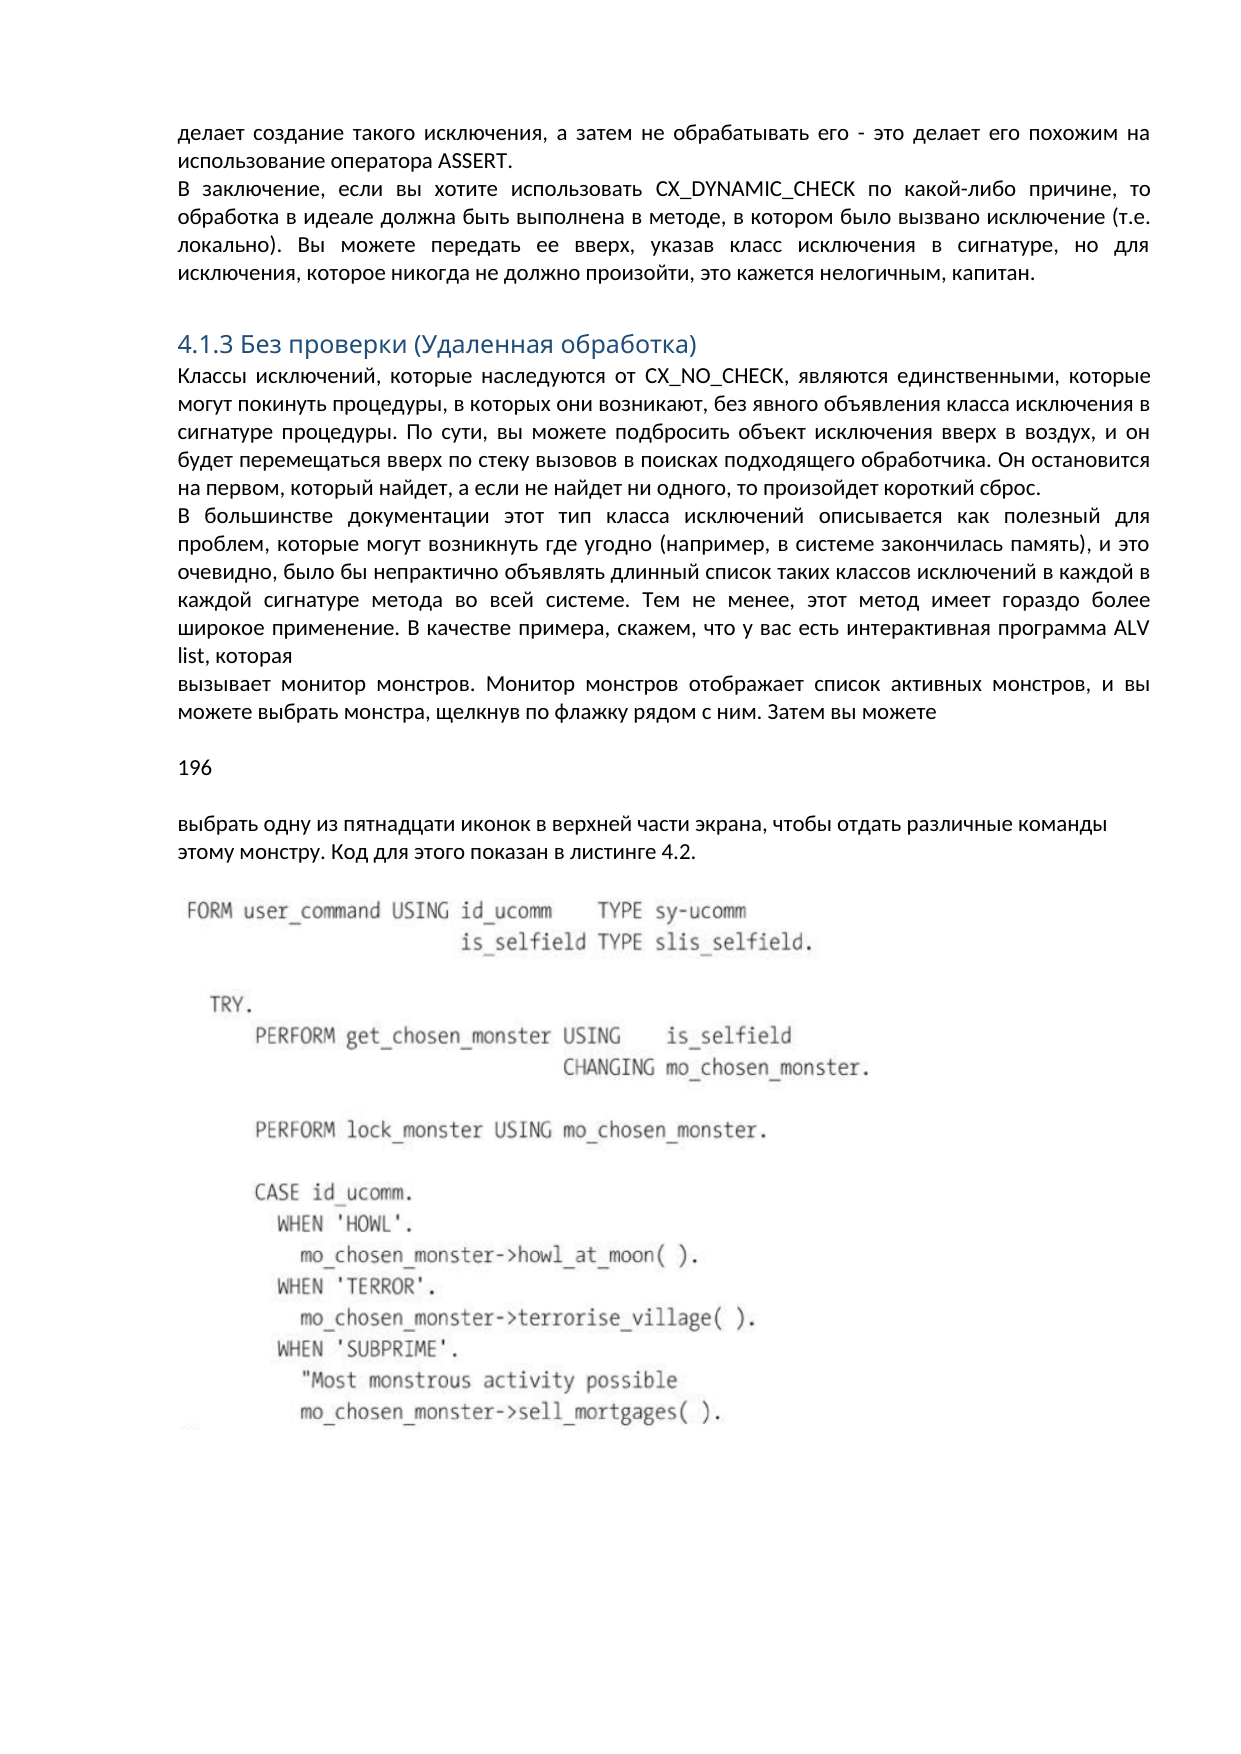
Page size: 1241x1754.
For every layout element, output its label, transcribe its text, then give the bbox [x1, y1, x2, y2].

text этому монстру. Код для этого показан в листинге 4.2. [177, 837, 1152, 865]
text выбрать одну из пятнадцати иконок в верхней части экрана, чтобы отдать различные команды [177, 809, 1152, 837]
text вызывает монитор монстров. Монитор монстров отображает список активных монстров, и вы можете выбрать монстра, щелкнув по флажку рядом с ним. Затем вы можете [177, 669, 1152, 725]
text В заключение, если вы хотите использовать CX_DYNAMIC_CHECK по какой-либо причине, то обработка в идеале должна быть выполнена в методе, в котором было вызвано исключение (т.е. локально). Вы можете передать ее вверх, указав класс исключения в сигнатуре, но для исключения, которое никогда не должно произойти, это кажется нелогичным, капитан. [177, 174, 1152, 286]
text 196 [177, 753, 1152, 781]
picture [177, 893, 894, 1430]
subtitle 4.1.3 Без проверки (Удаленная обработка) [177, 327, 1152, 361]
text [177, 118, 1152, 174]
text В большинстве документации этот тип класса исключений описывается как полезный для проблем, которые могут возникнуть где угодно (например, в системе закончилась память), и это очевидно, было бы непрактично объявлять длинный список таких классов исключений в каждой в каждой сигнатуре метода во всей системе. Тем не менее, этот метод имеет гораздо более широкое применение. В качестве примера, скажем, что у вас есть интерактивная программа ALV list, которая [177, 501, 1152, 669]
text Классы исключений, которые наследуются от CX_NO_CHECK, являются единственными, которые могут покинуть процедуры, в которых они возникают, без явного объявления класса исключения в сигнатуре процедуры. По сути, вы можете подбросить объект исключения вверх в воздух, и он будет перемещаться вверх по стеку вызовов в поисках подходящего обработчика. Он остановится на первом, который найдет, а если не найдет ни одного, то произойдет короткий сброс. [177, 361, 1152, 501]
